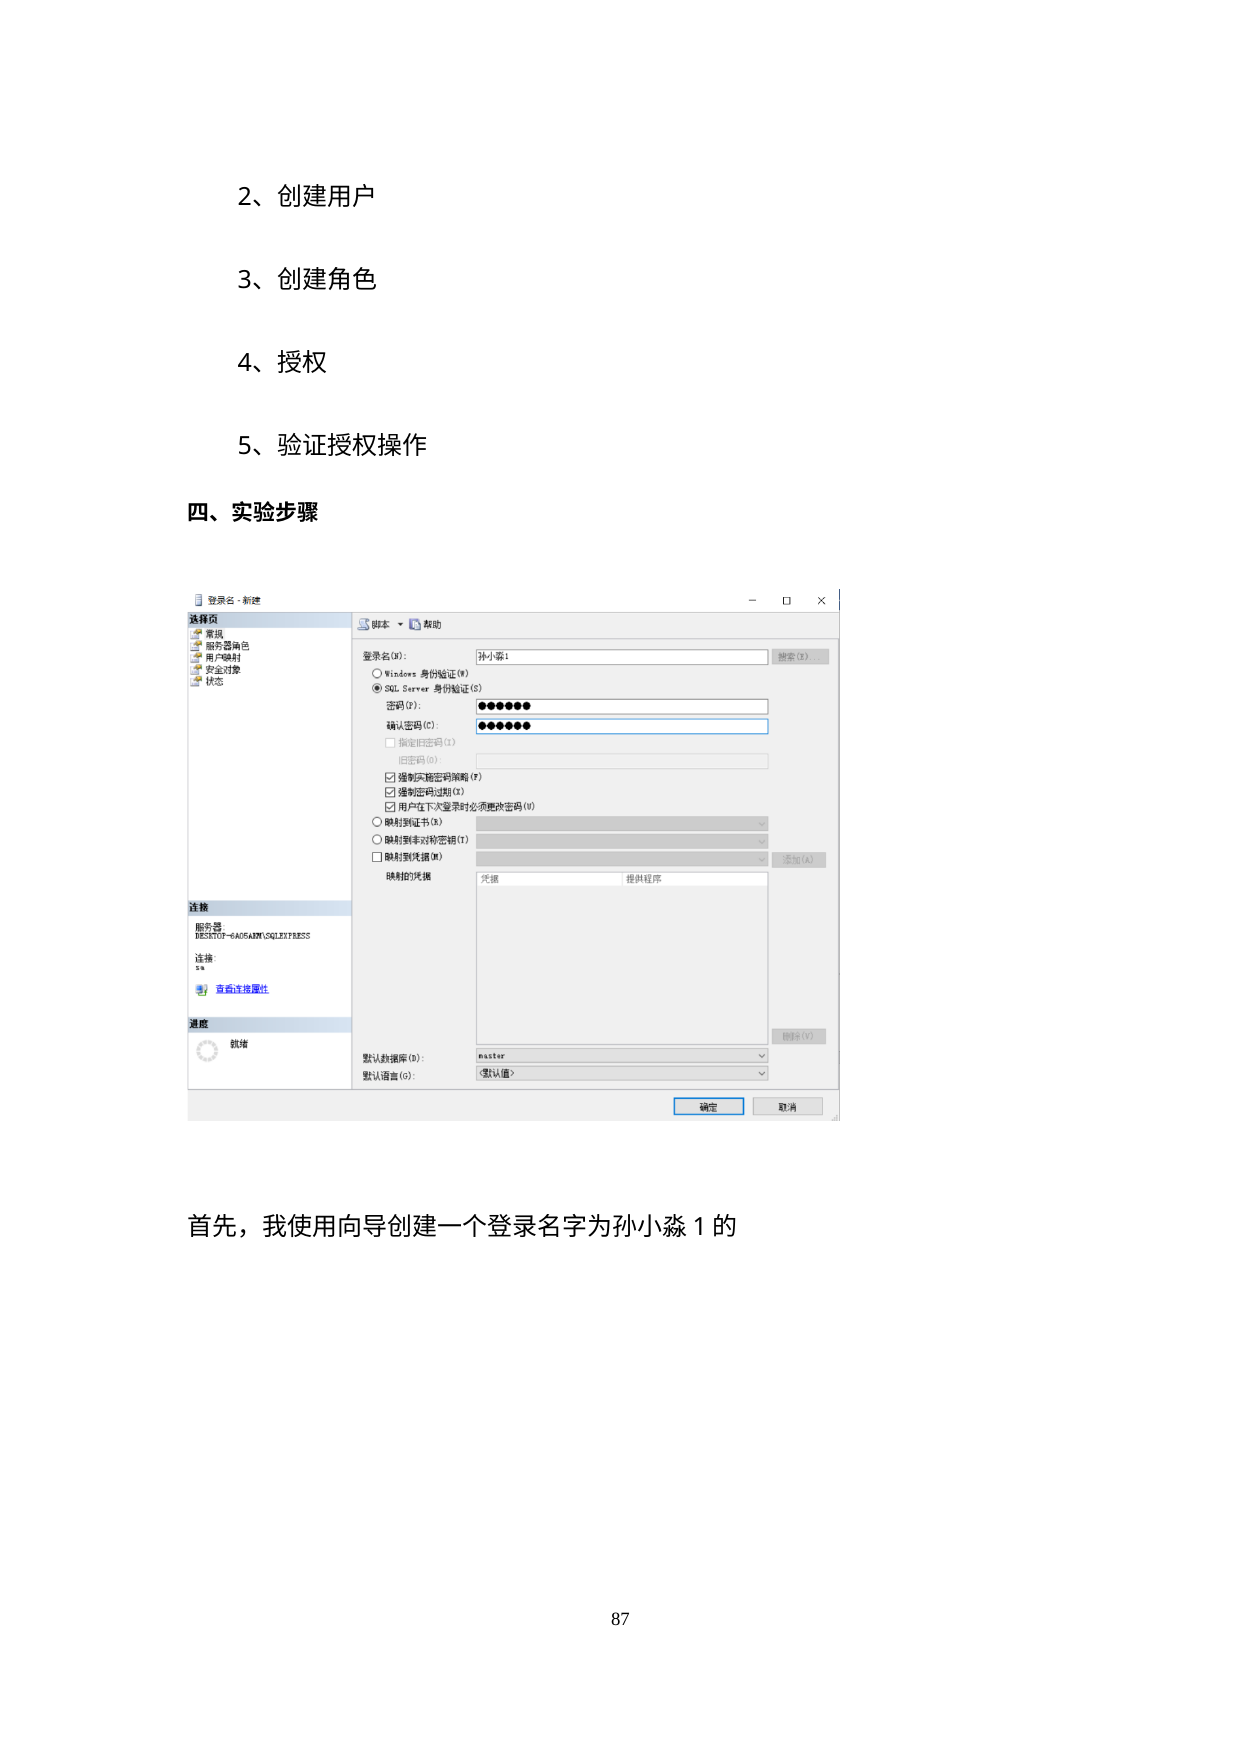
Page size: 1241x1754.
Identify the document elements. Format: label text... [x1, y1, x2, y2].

text 2、创建用户 [187, 162, 1053, 227]
text 5、验证授权操作 [187, 411, 1053, 476]
text 4、授权 [187, 328, 1053, 393]
text 3、创建角色 [187, 245, 1053, 310]
text 四、实验步骤 [187, 494, 1053, 526]
picture [187, 589, 840, 1121]
